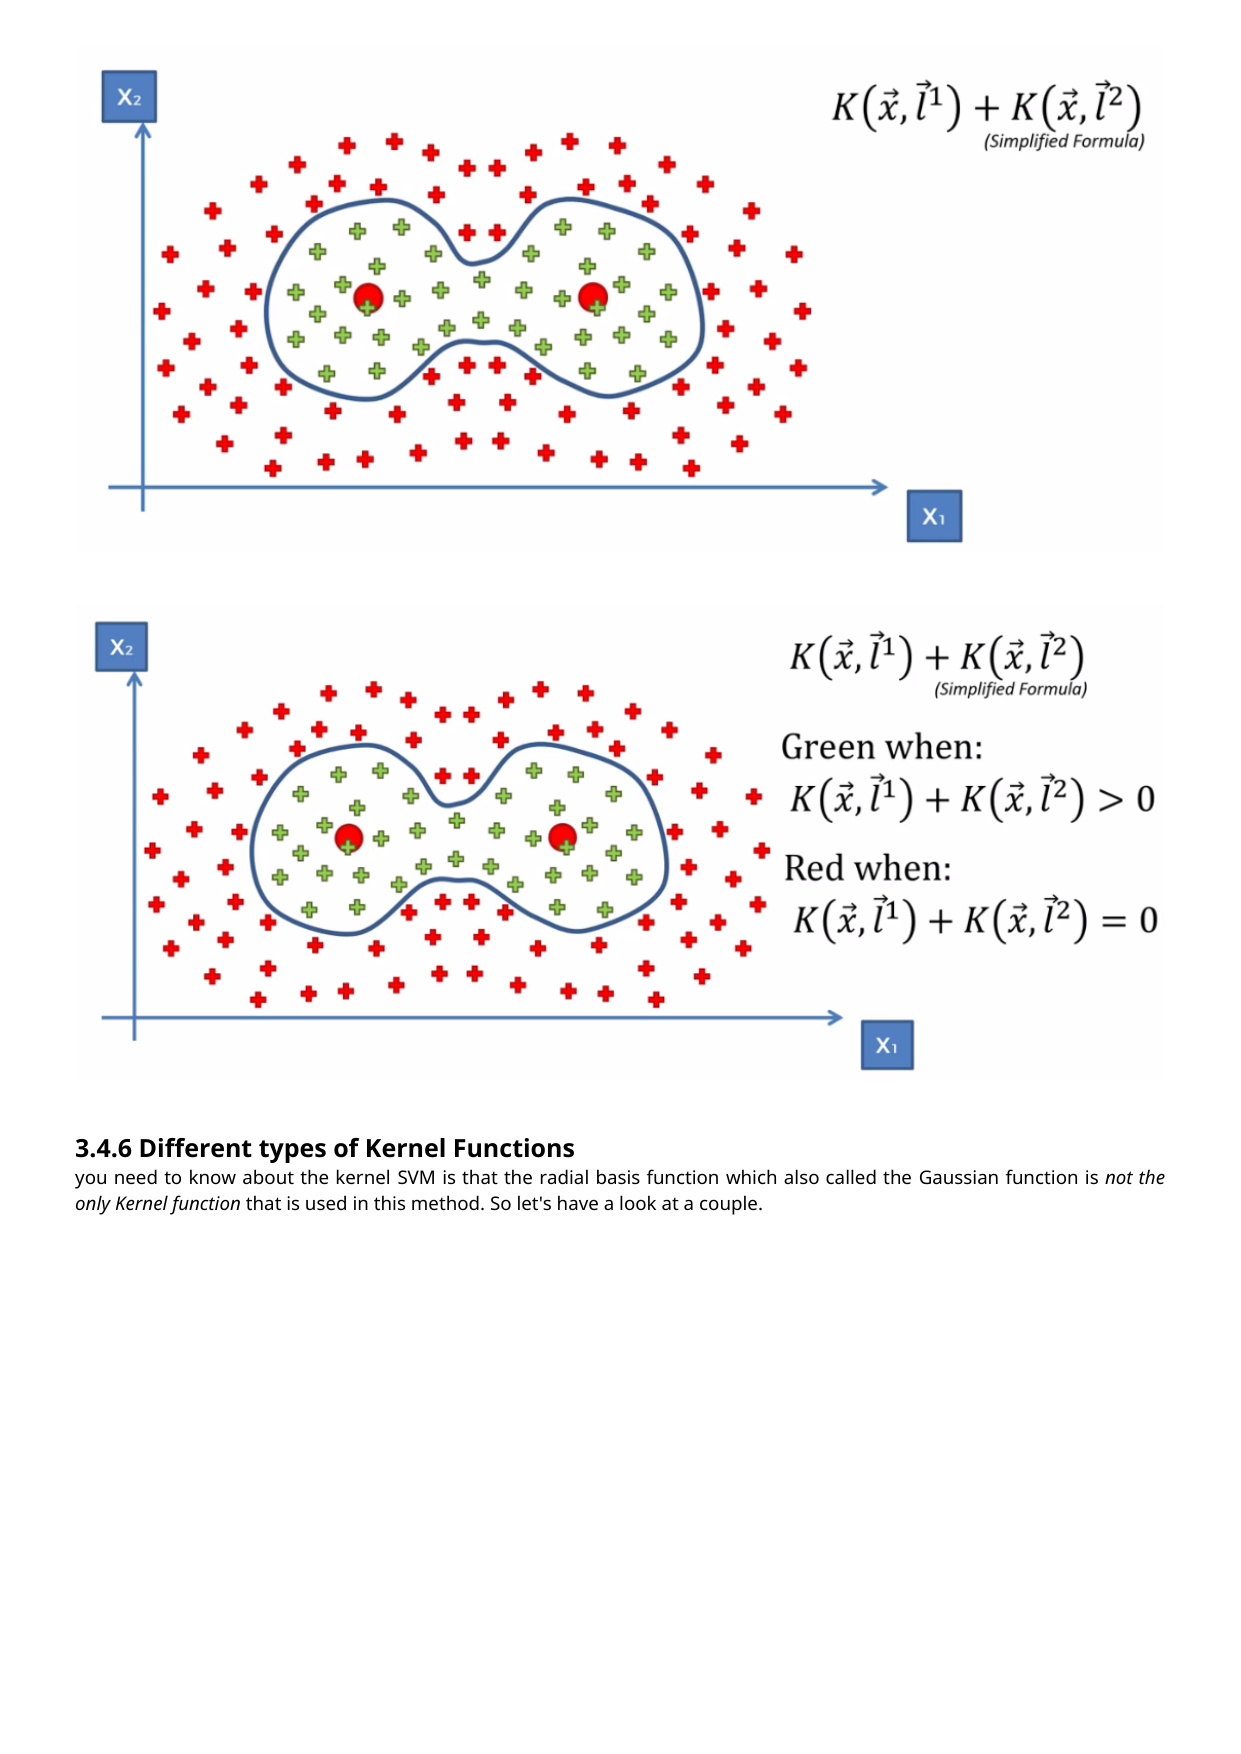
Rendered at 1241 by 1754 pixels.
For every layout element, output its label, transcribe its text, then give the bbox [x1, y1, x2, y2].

text 3.4.6 Different types of Kernel Functions [75, 1130, 1165, 1164]
picture [75, 45, 1166, 554]
text you need to know about the kernel SVM is that the radial basis function which also called the Gaussian function is not the only Kernel function that is used in this method. So let's have a look at a couple. [75, 1164, 1165, 1216]
picture [75, 604, 1166, 1080]
